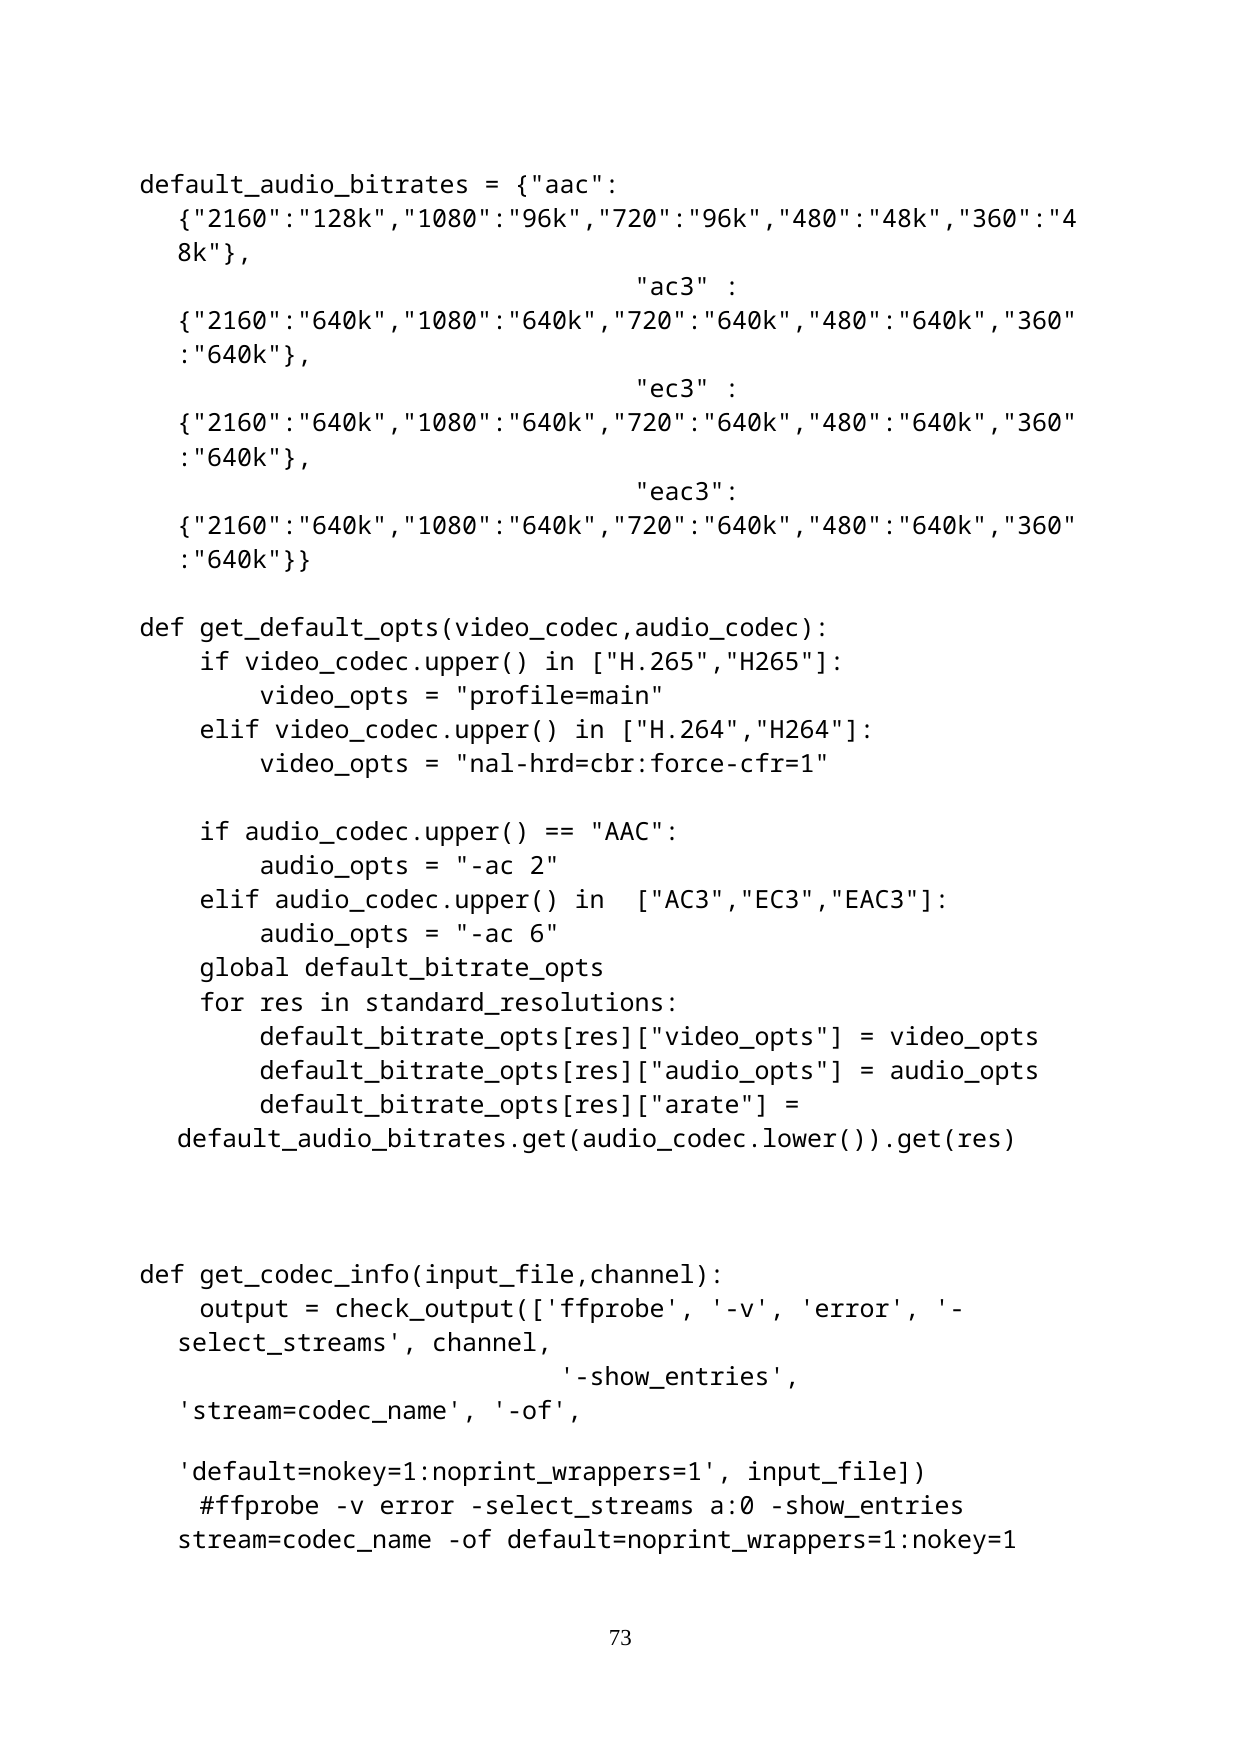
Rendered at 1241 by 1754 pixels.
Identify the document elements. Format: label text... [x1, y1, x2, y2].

list global default_bitrate_opts [139, 950, 1091, 984]
list "ac3" :{"2160":"640k","1080":"640k","720":"640k","480":"640k","360":"640k"}, [139, 269, 1091, 371]
list video_opts = "nal-hrd=cbr:force-cfr=1" [139, 746, 1091, 780]
list default_bitrate_opts[res]["arate"] = default_audio_bitrates.get(audio_codec.lower()).get(res) [139, 1086, 1091, 1154]
list #ffprobe -v error -select_streams a:0 -show_entries stream=codec_name -of default=noprint_wrappers=1:nokey=1 [139, 1487, 1091, 1556]
list default_bitrate_opts[res]["audio_opts"] = audio_opts [139, 1052, 1091, 1086]
list 'default=nokey=1:noprint_wrappers=1', input_file]) [139, 1427, 1091, 1487]
list video_opts = "profile=main" [139, 678, 1091, 712]
list elif audio_codec.upper() in ["AC3","EC3","EAC3"]: [139, 882, 1091, 916]
list '-show_entries', 'stream=codec_name', '-of', [139, 1359, 1091, 1427]
list if audio_codec.upper() == "AAC": [139, 814, 1091, 848]
list def get_codec_info(input_file,channel): [139, 1257, 1091, 1291]
list output = check_output(['ffprobe', '-v', 'error', '-select_streams', channel, [139, 1291, 1091, 1359]
list def get_default_opts(video_codec,audio_codec): [139, 609, 1091, 643]
list default_audio_bitrates = {"aac":{"2160":"128k","1080":"96k","720":"96k","480":"48k","360":"48k"}, [139, 167, 1091, 269]
list elif video_codec.upper() in ["H.264","H264"]: [139, 712, 1091, 746]
list if video_codec.upper() in ["H.265","H265"]: [139, 643, 1091, 678]
list for res in standard_resolutions: [139, 984, 1091, 1018]
list default_bitrate_opts[res]["video_opts"] = video_opts [139, 1018, 1091, 1052]
list audio_opts = "-ac 6" [139, 916, 1091, 950]
list "ec3" :{"2160":"640k","1080":"640k","720":"640k","480":"640k","360":"640k"}, [139, 371, 1091, 473]
list audio_opts = "-ac 2" [139, 848, 1091, 882]
list "eac3":{"2160":"640k","1080":"640k","720":"640k","480":"640k","360":"640k"}} [139, 473, 1091, 575]
